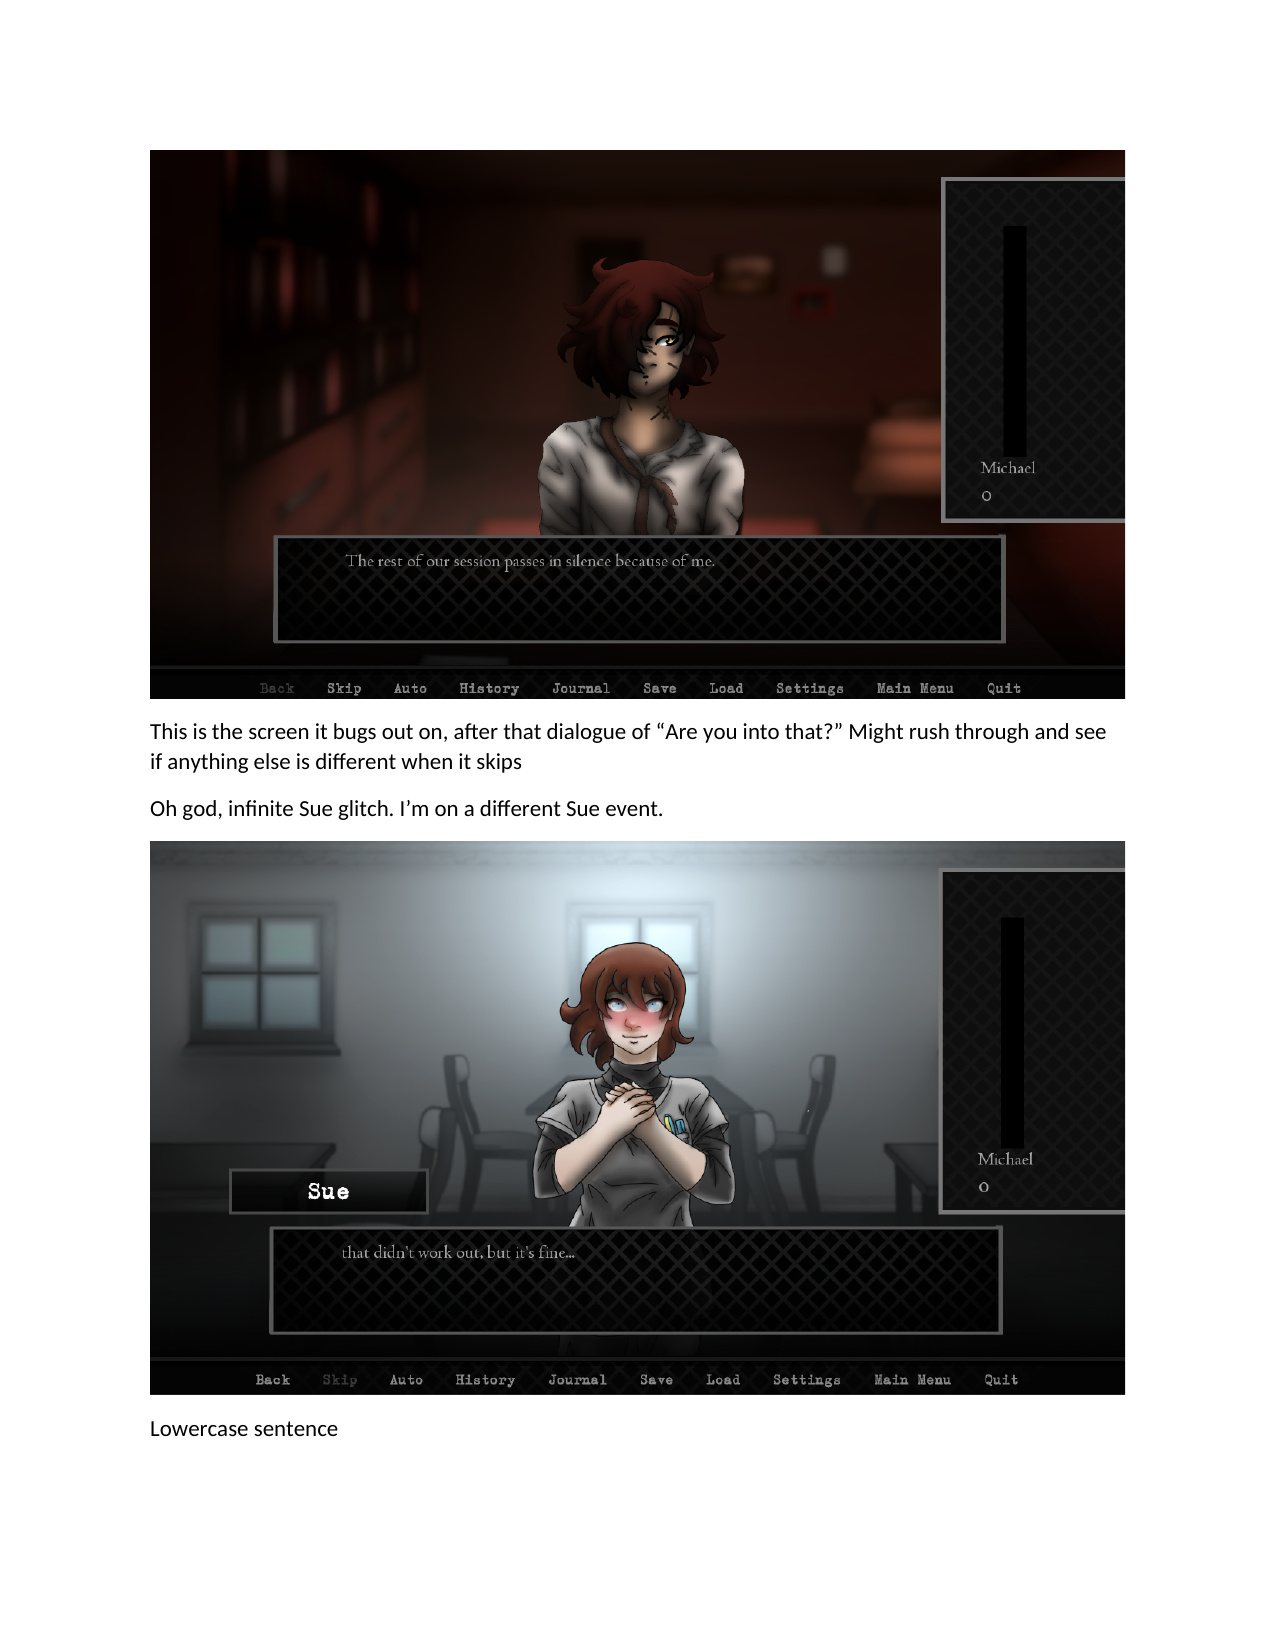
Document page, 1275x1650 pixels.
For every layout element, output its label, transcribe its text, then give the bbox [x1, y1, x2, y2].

picture [150, 841, 1125, 1395]
text This is the screen it bugs out on, after that dialogue of “Are you into that?” Might rush through and see if anything else is different when it skips [150, 717, 1125, 776]
text Lowercase sentence [150, 1414, 1125, 1442]
text Oh god, infinite Sue glitch. I’m on a different Sue event. [150, 794, 1125, 822]
picture [150, 150, 1125, 699]
